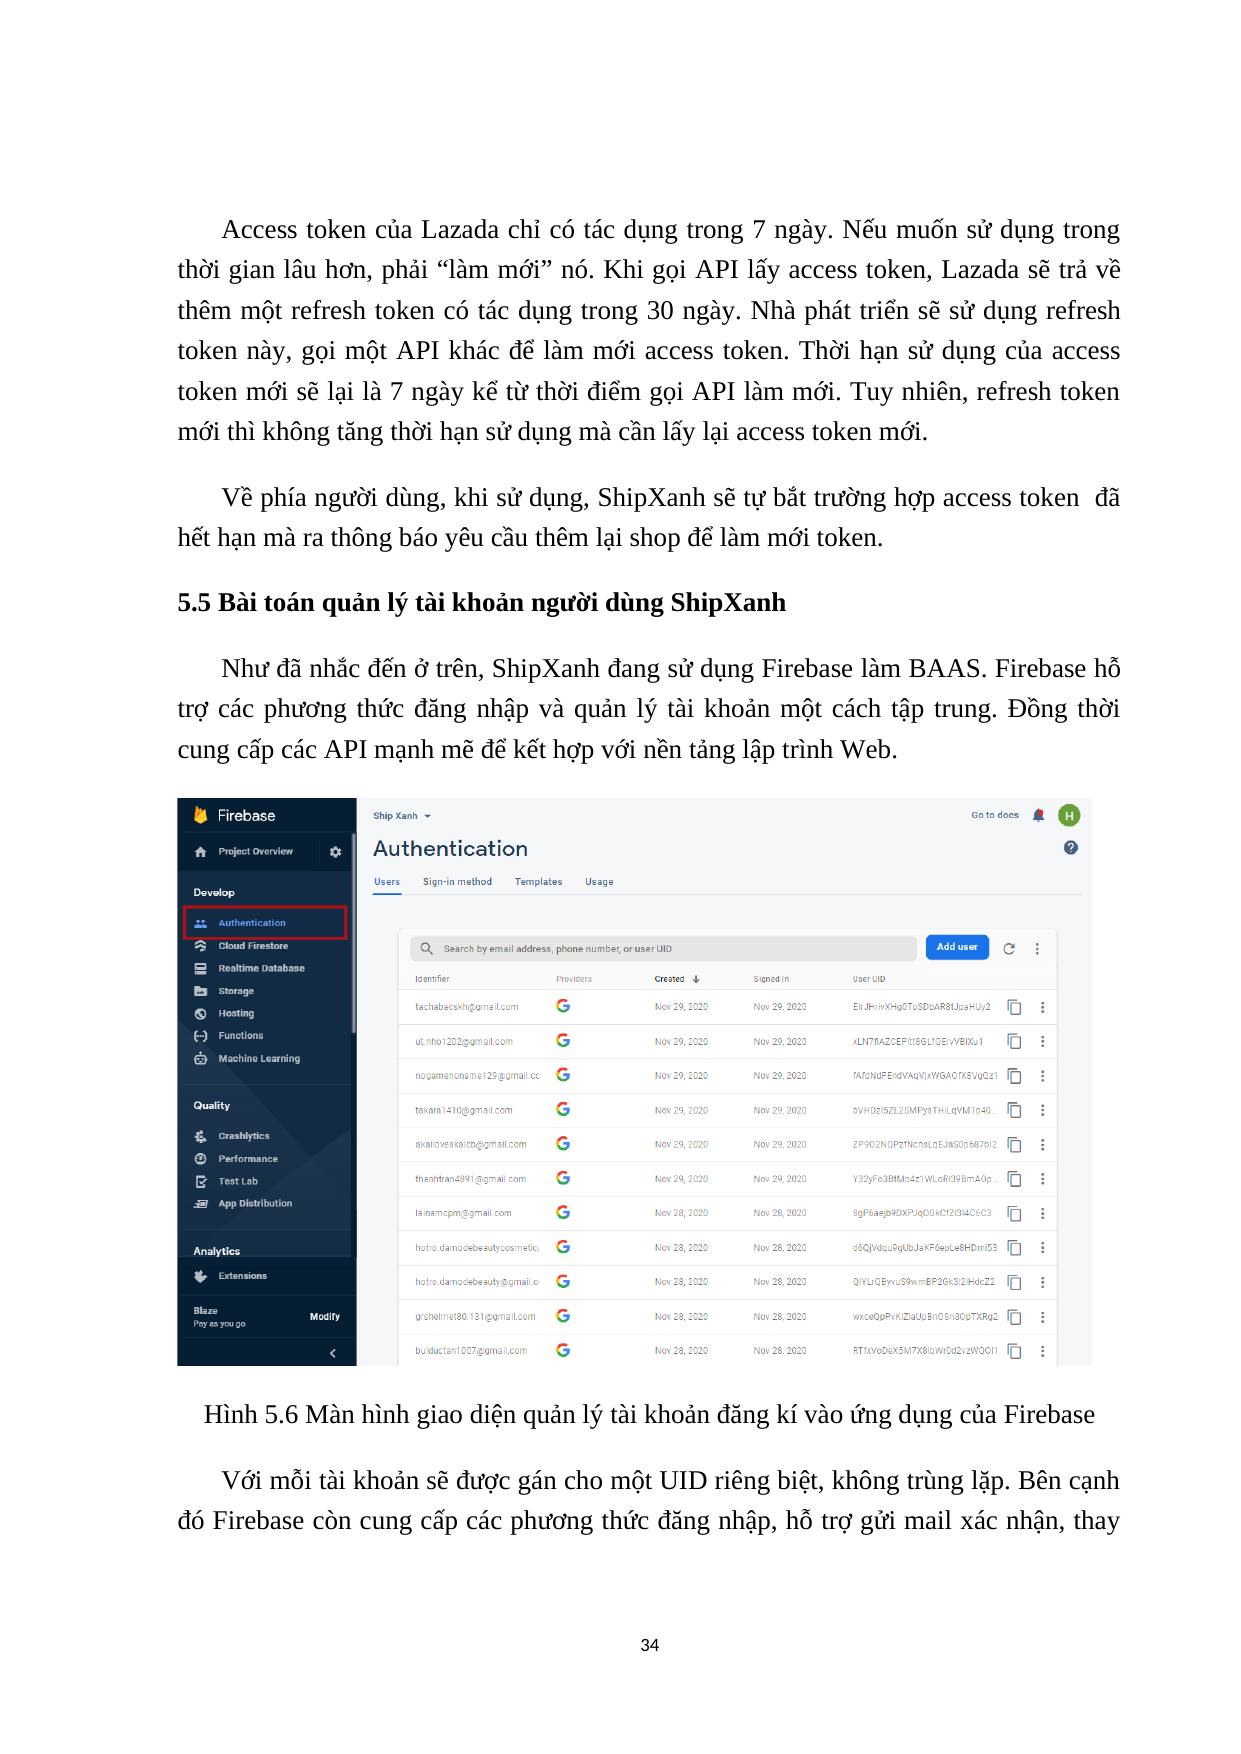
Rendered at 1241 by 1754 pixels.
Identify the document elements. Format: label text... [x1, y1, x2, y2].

subtitle 5.5 Bài toán quản lý tài khoản người dùng ShipXanh [177, 586, 1122, 618]
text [177, 1464, 1122, 1535]
text Hình 5.6 Màn hình giao diện quản lý tài khoản đăng kí vào ứng dụng của Firebase [177, 1398, 1122, 1429]
text Như đã nhắc đến ở trên, ShipXanh đang sử dụng Firebase làm BAAS. Firebase hỗ trợ các phương thức đăng nhập và quản lý tài khoản một cách tập trung. Đồng thời cung cấp các API mạnh mẽ để kết hợp với nền tảng lập trình Web. [177, 652, 1122, 764]
picture [177, 798, 1093, 1366]
text Access token của Lazada chỉ có tác dụng trong 7 ngày. Nếu muốn sử dụng trong thời gian lâu hơn, phải “làm mới” nó. Khi gọi API lấy access token, Lazada sẽ trả về thêm một refresh token có tác dụng trong 30 ngày. Nhà phát triển sẽ sử dụng refresh token này, gọi một API khác để làm mới access token. Thời hạn sử dụng của access token mới sẽ lại là 7 ngày kể từ thời điểm gọi API làm mới. Tuy nhiên, refresh token mới thì không tăng thời hạn sử dụng mà cần lấy lại access token mới. [177, 213, 1122, 446]
text Về phía người dùng, khi sử dụng, ShipXanh sẽ tự bắt trường hợp access token đã hết hạn mà ra thông báo yêu cầu thêm lại shop để làm mới token. [177, 481, 1122, 552]
